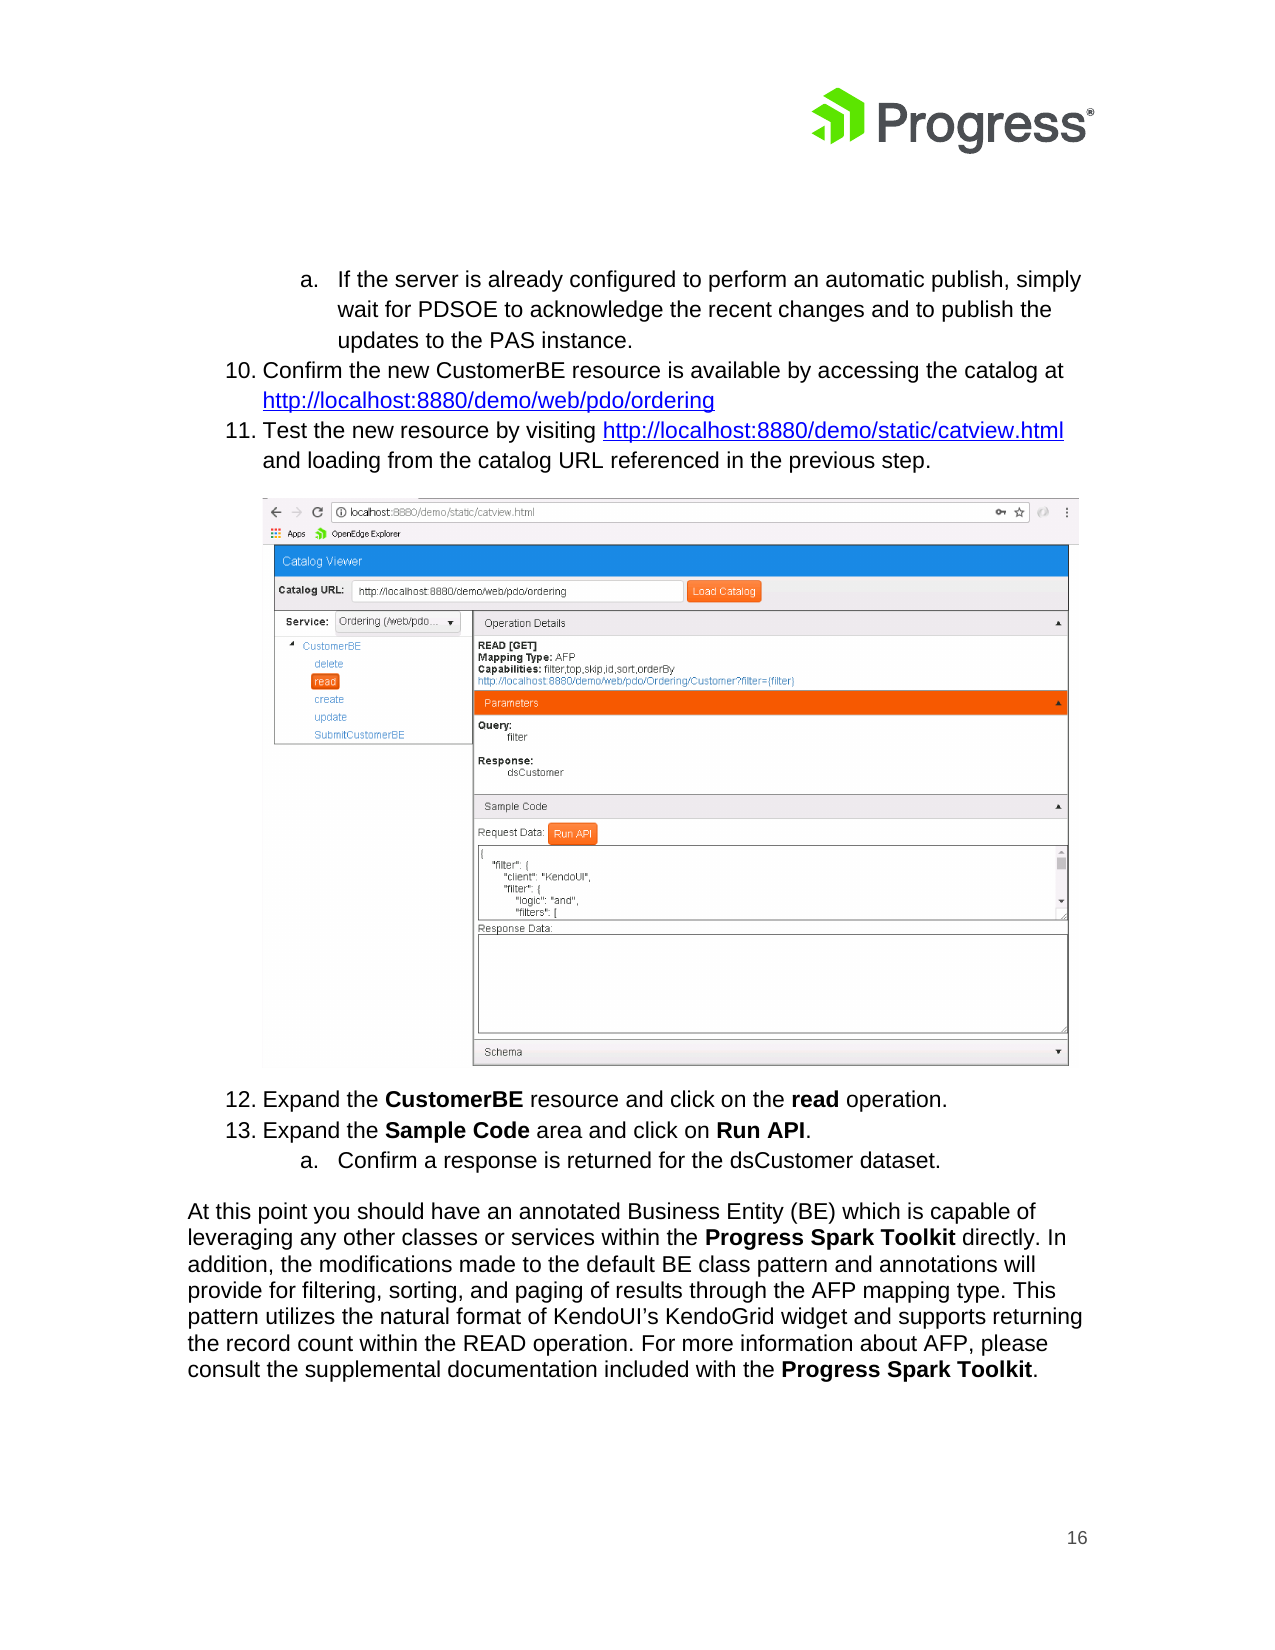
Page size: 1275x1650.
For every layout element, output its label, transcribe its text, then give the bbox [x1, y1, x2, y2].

list Confirm the new CustomerBE resource is available by accessing the catalog at http://localhost:8880/demo/web/pdo/ordering [225, 357, 1087, 413]
picture [262, 498, 1079, 1068]
text At this point you should have an annotated Business Entity (BE) which is capable of leveraging any other classes or services within the Progress Spark Toolkit directly. In addition, the modifications made to the default BE class pattern and annotations will provide for filtering, sorting, and paging of results through the AFP mapping type. This pattern utilizes the natural format of KendoUI’s KendoGrid widget and supports returning the record count within the READ operation. For more information about AFP, please consult the supplemental documentation included with the Progress Spark Toolkit. [187, 1198, 1087, 1382]
list If the server is already configured to perform an automatic publish, simply wait for PDSOE to acknowledge the recent changes and to publish the updates to the PAS instance. [300, 266, 1087, 353]
list Test the new resource by visiting http://localhost:8880/demo/static/catview.html and loading from the catalog URL referenced in the previous step. [225, 417, 1087, 474]
list Confirm a response is returned for the dsCustomer dataset. [300, 1147, 1087, 1173]
list Expand the Sample Code area and click on Run API. [225, 1117, 1087, 1143]
list Expand the CustomerBE resource and click on the read operation. [225, 1086, 1087, 1113]
